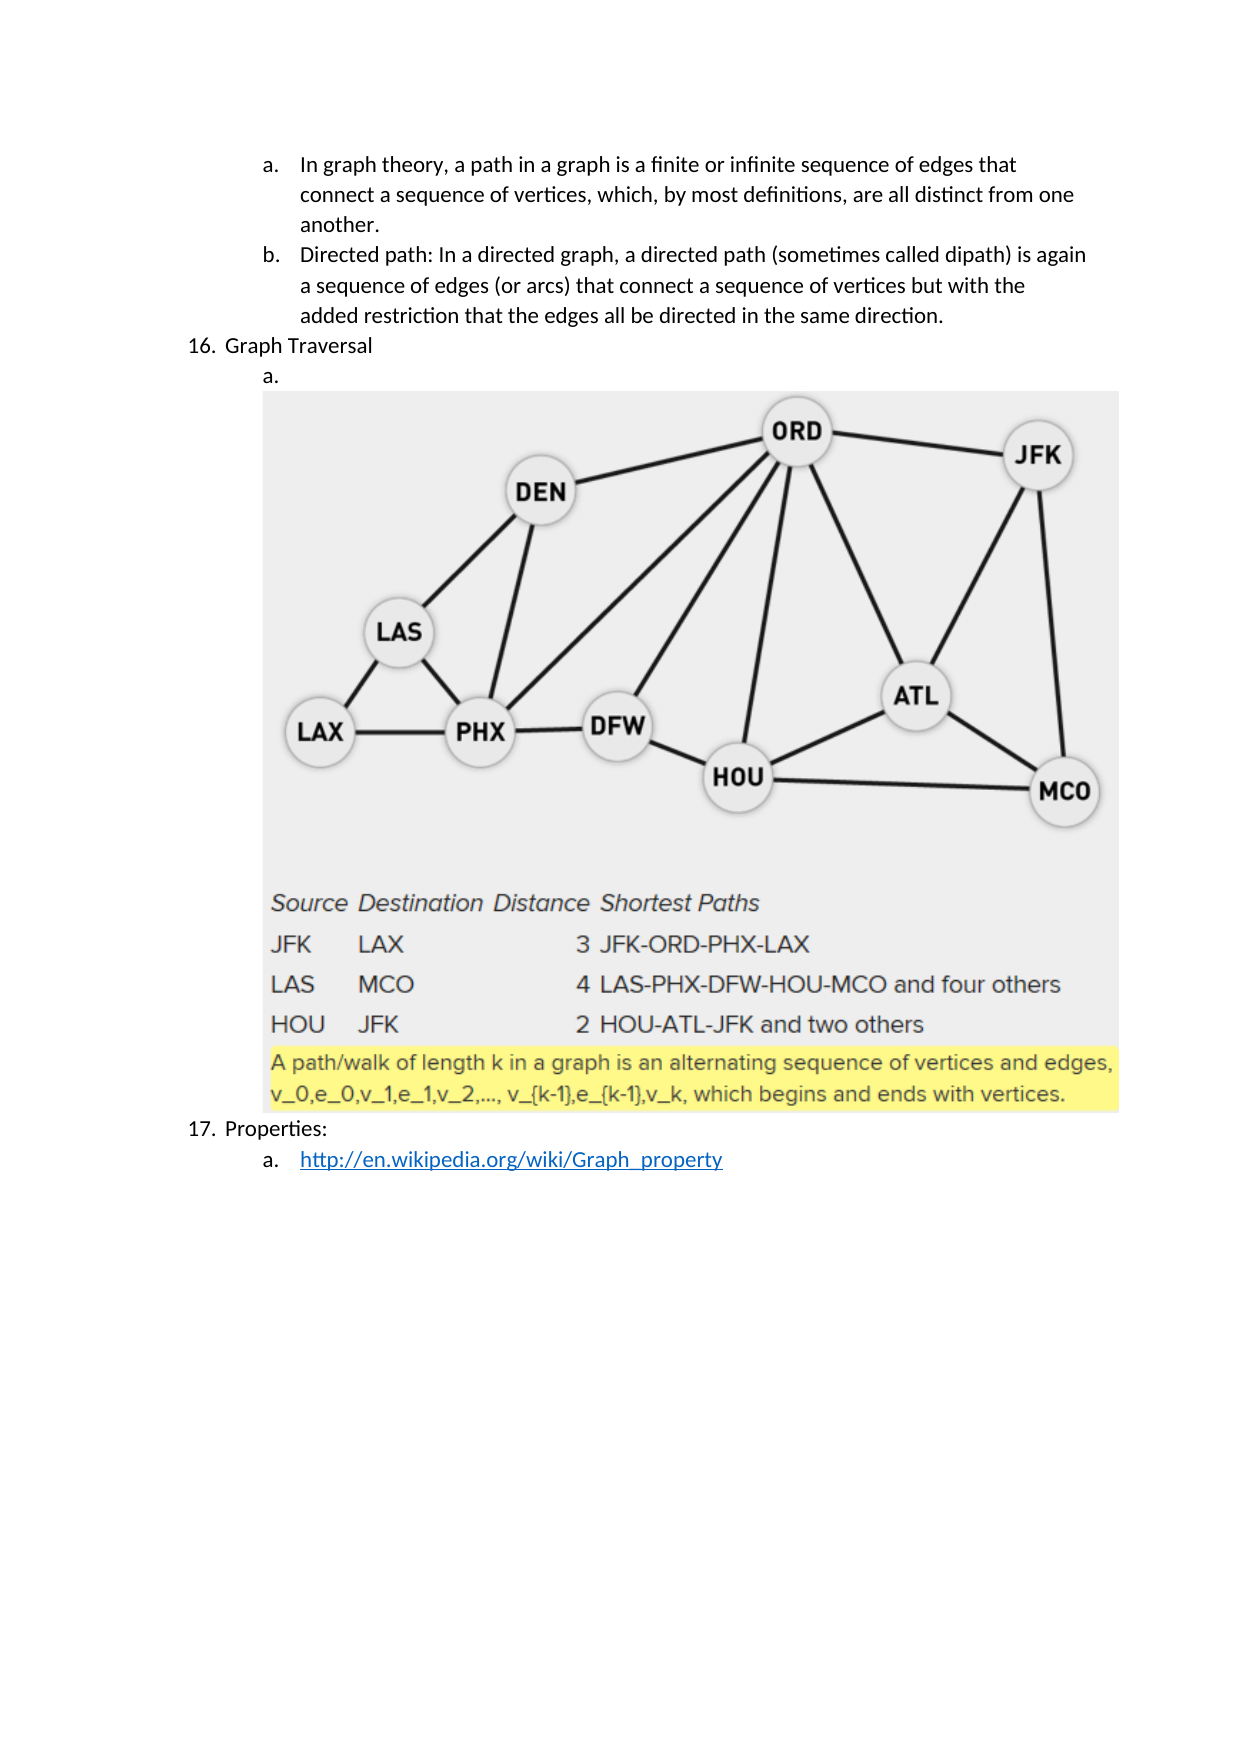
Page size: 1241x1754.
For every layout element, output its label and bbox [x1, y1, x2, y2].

picture [262, 391, 1119, 1113]
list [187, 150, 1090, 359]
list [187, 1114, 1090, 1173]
